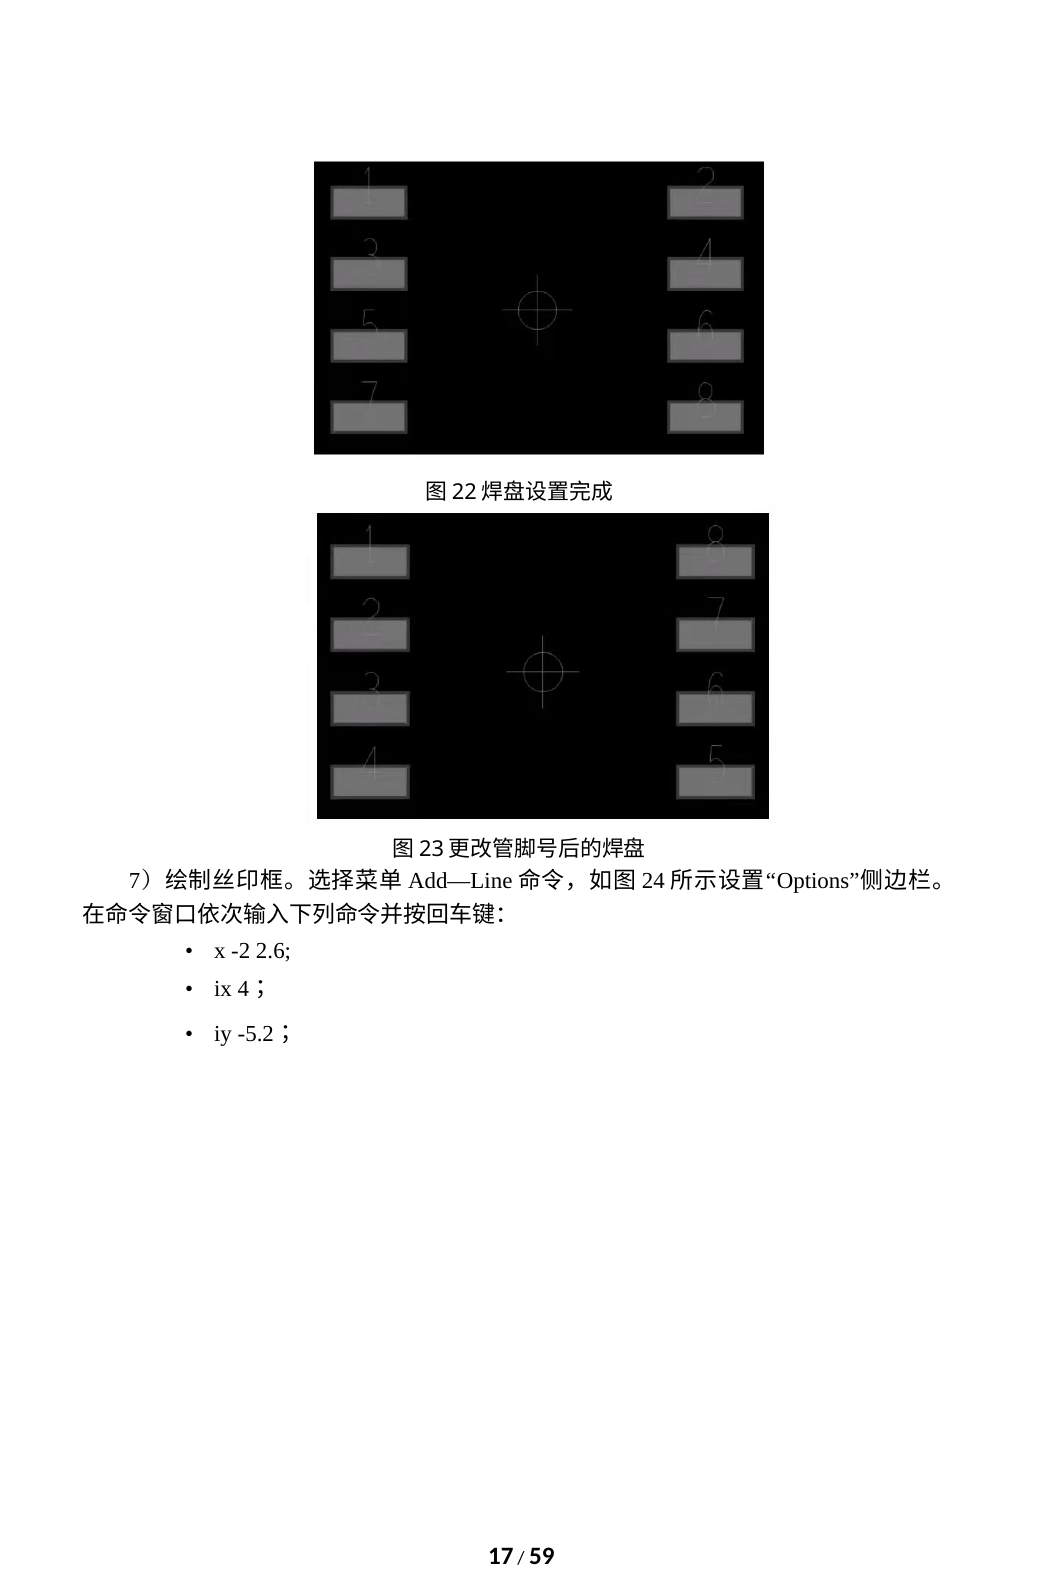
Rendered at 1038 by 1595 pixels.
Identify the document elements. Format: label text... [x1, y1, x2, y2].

list iy -5.2； [133, 1017, 955, 1048]
text 图 23 更改管脚号后的焊盘 [83, 831, 955, 862]
list x -2 2.6; [133, 937, 955, 963]
list ix 4； [133, 970, 955, 1003]
picture [305, 147, 778, 466]
picture [305, 505, 778, 823]
text 7）绘制丝印框。选择菜单Add—Line命令，如图24所示设置“Options”侧边栏。 在命令窗口依次输入下列命令并按回车键： [83, 862, 955, 929]
text 图 22 焊盘设置完成 [83, 474, 955, 506]
